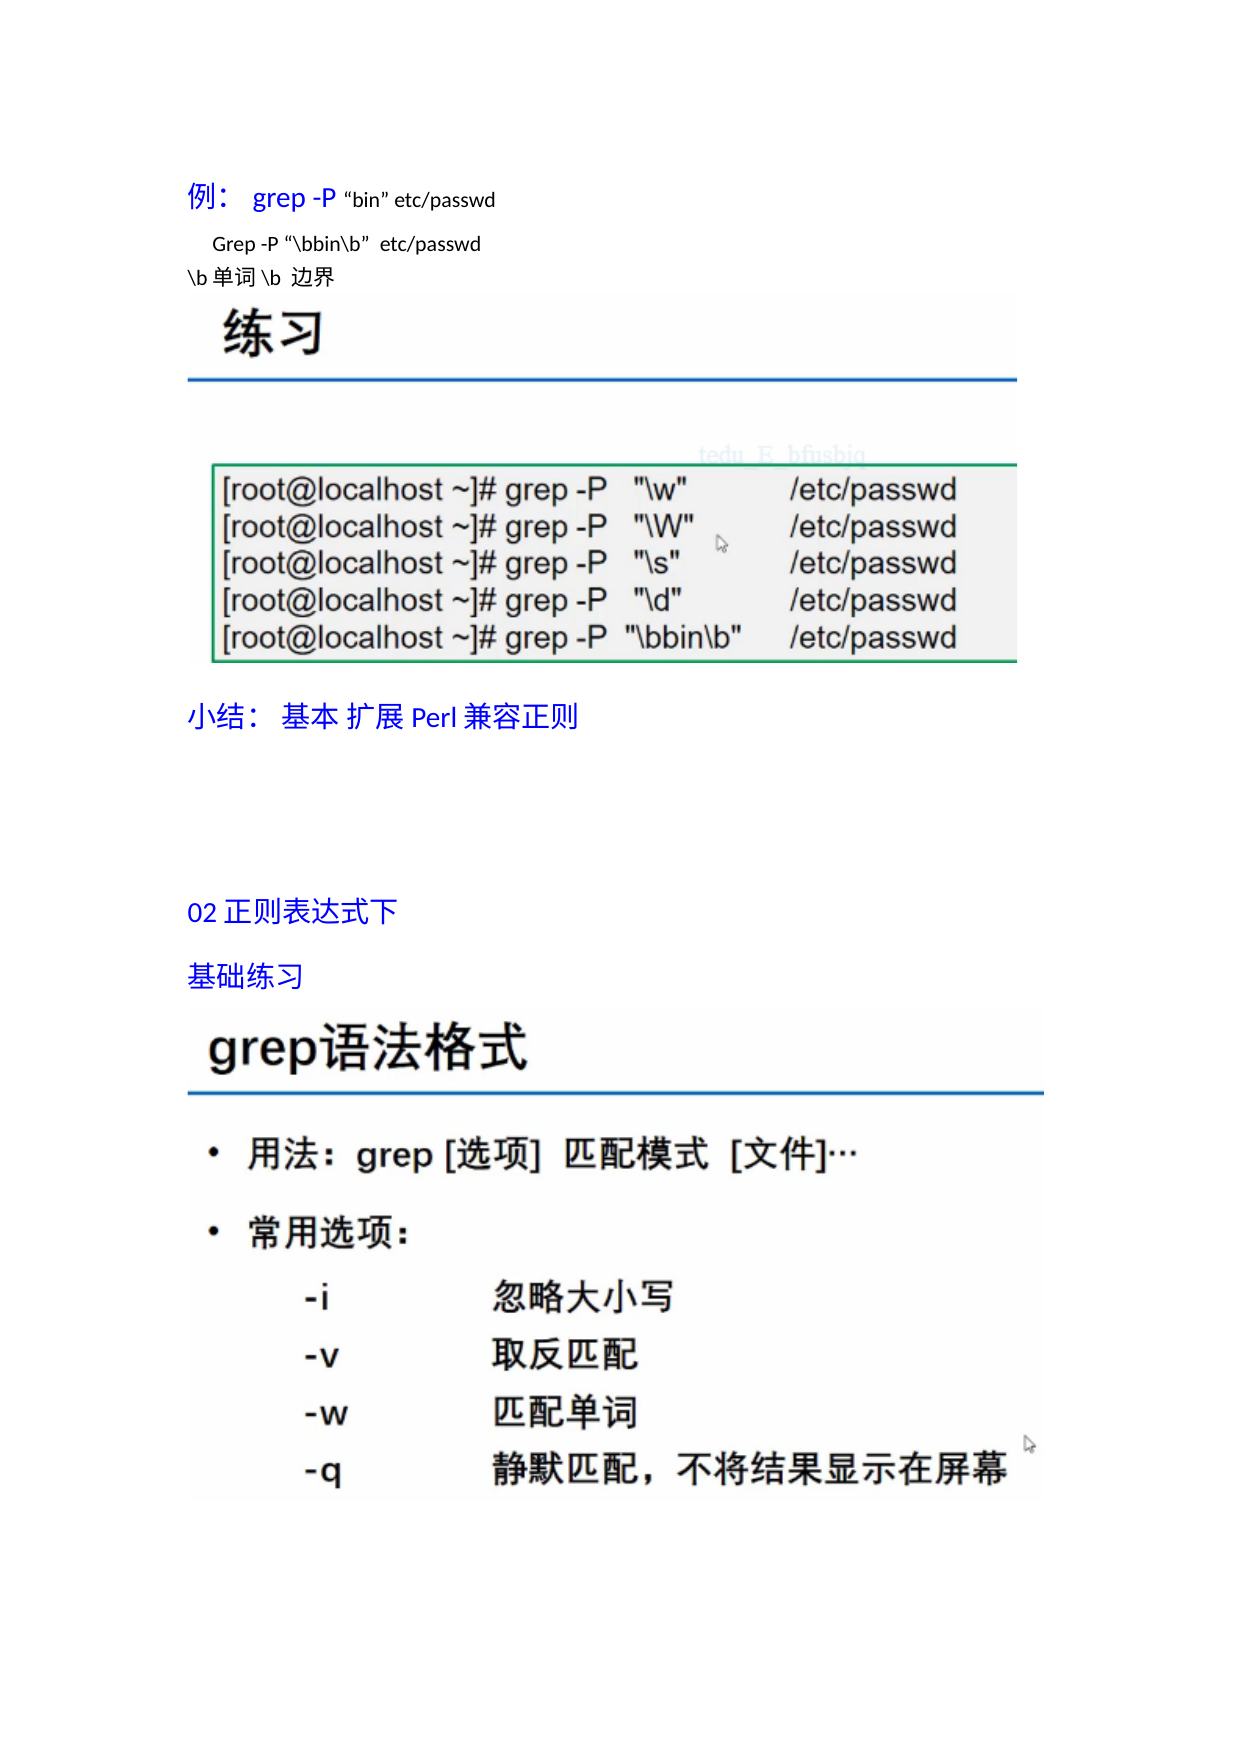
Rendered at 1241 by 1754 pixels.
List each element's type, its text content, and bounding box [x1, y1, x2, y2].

list 基础练习 [187, 942, 1053, 1007]
picture [187, 1007, 1044, 1501]
list Grep -P “\bbin\b” etc/passwd [187, 227, 1053, 259]
list 例： grep -P “bin” etc/passwd [187, 162, 1053, 227]
list 02 正则表达式下 [187, 877, 1053, 942]
picture [187, 292, 1018, 663]
list \b 单词 \b 边界 [187, 259, 1053, 292]
list 小结： 基本 扩展 Perl兼容正则 [187, 682, 1053, 747]
